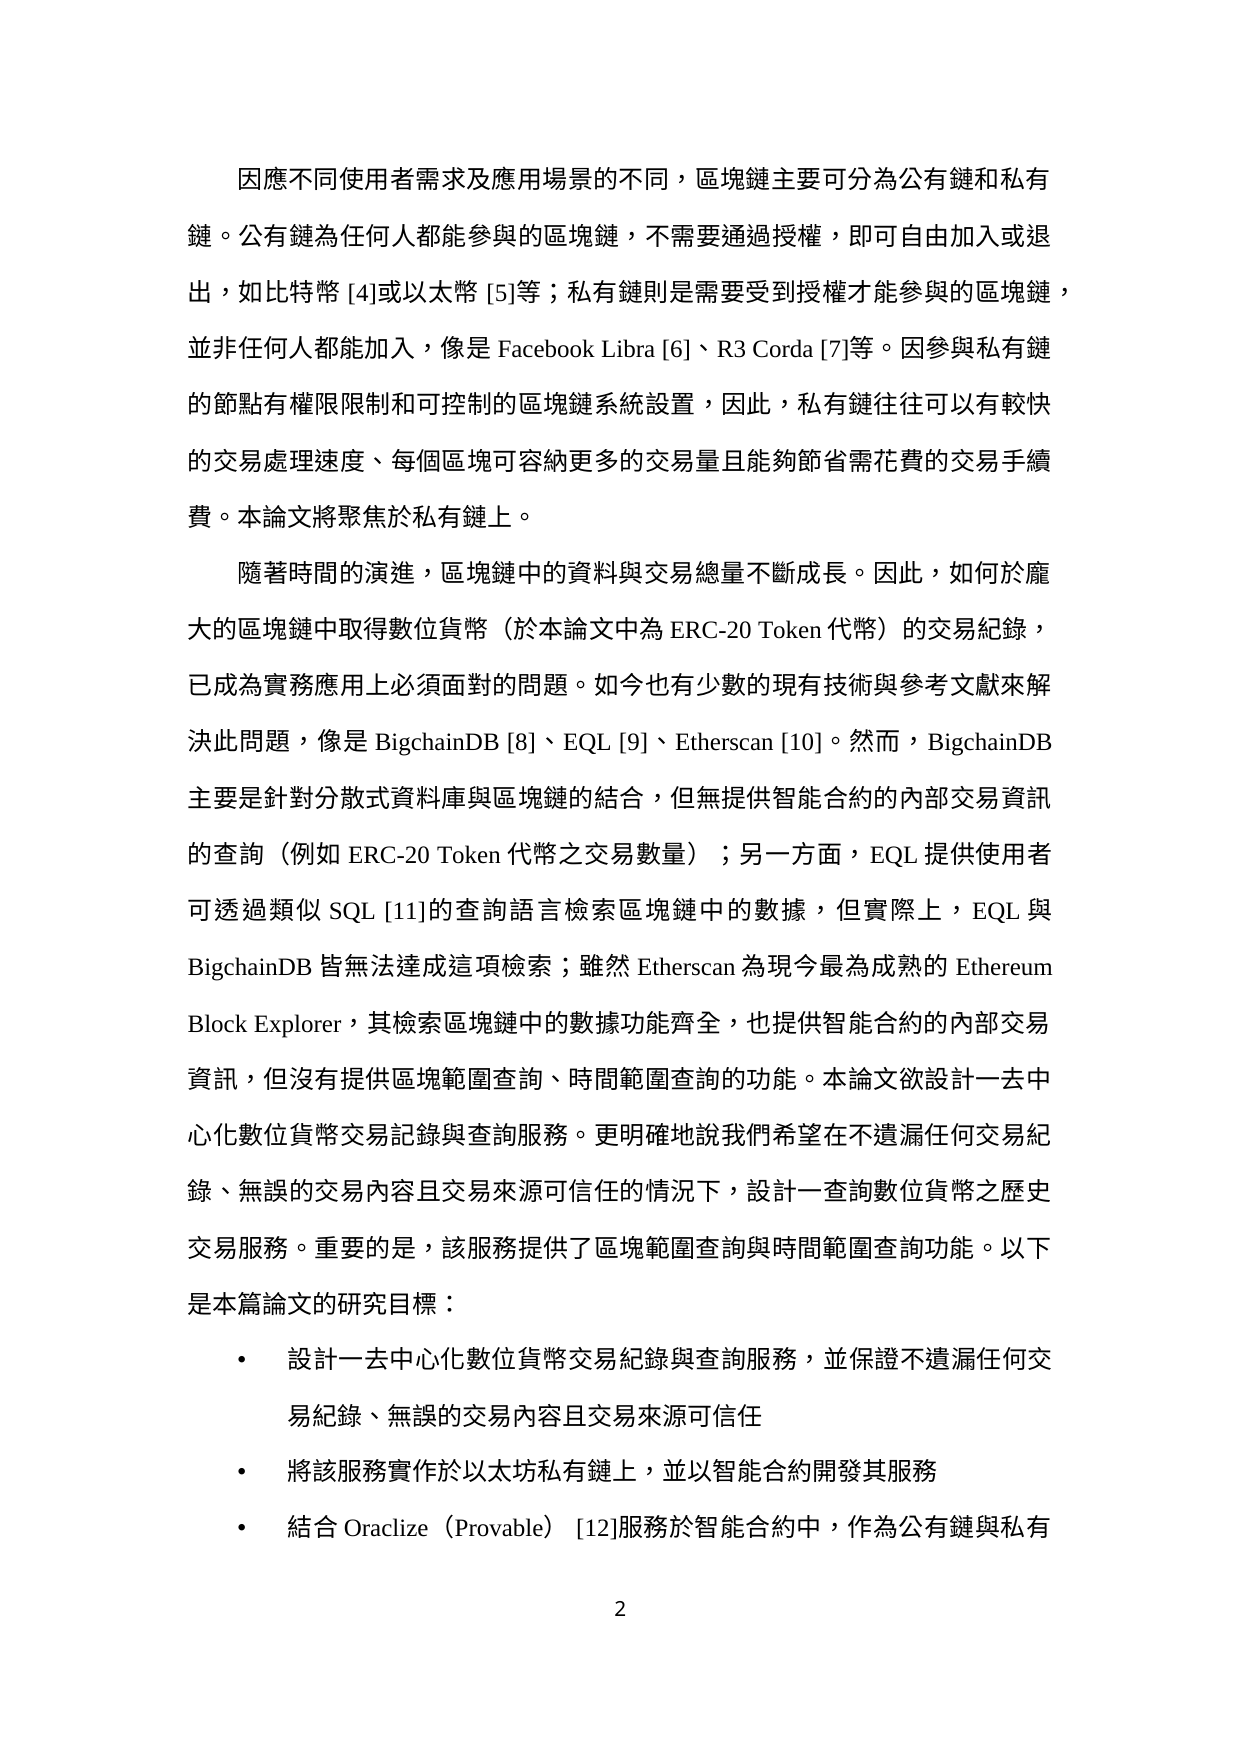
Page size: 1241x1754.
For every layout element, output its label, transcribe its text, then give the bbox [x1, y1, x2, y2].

list 將該服務實作於以太坊私有鏈上，並以智能合約開發其服務 [237, 1451, 1053, 1489]
text 因應不同使用者需求及應用場景的不同，區塊鏈主要可分為公有鏈和私有鏈。公有鏈為任何人都能參與的區塊鏈，不需要通過授權，即可自由加入或退出，如比特幣或以太幣等；私有鏈則是需要受到授權才能參與的區塊鏈，並非任何人都能加入，像是Facebook Libra、R3 Corda等。因參與私有鏈的節點有權限限制和可控制的區塊鏈系統設置，因此，私有鏈往往可以有較快的交易處理速度、每個區塊可容納更多的交易量且能夠節省需花費的交易手續費。本論文將聚焦於私有鏈上。 [187, 159, 1053, 534]
list 設計一去中心化數位貨幣交易紀錄與查詢服務，並保證不遺漏任何交易紀錄、無誤的交易內容且交易來源可信任 [237, 1339, 1053, 1433]
text 隨著時間的演進，區塊鏈中的資料與交易總量不斷成長。因此，如何於龐大的區塊鏈中取得數位貨幣（於本論文中為ERC-20 Token代幣）的交易紀錄，已成為實務應用上必須面對的問題。如今也有少數的現有技術與參考文獻來解決此問題，像是BigchainDB、EQL、Etherscan。然而，BigchainDB主要是針對分散式資料庫與區塊鏈的結合，但無提供智能合約的內部交易資訊的查詢（例如ERC-20 Token代幣之交易數量）；另一方面，EQL提供使用者可透過類似SQL的查詢語言檢索區塊鏈中的數據，但實際上，EQL與BigchainDB皆無法達成這項檢索；雖然Etherscan為現今最為成熟的Ethereum Block Explorer，其檢索區塊鏈中的數據功能齊全，也提供智能合約的內部交易資訊，但沒有提供區塊範圍查詢、時間範圍查詢的功能。本論文欲設計一去中心化數位貨幣交易記錄與查詢服務。更明確地說我們希望在不遺漏任何交易紀錄、無誤的交易內容且交易來源可信任的情況下，設計一查詢數位貨幣之歷史交易服務。重要的是，該服務提供了區塊範圍查詢與時間範圍查詢功能。以下是本篇論文的研究目標： [187, 552, 1053, 1321]
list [237, 1507, 1053, 1544]
